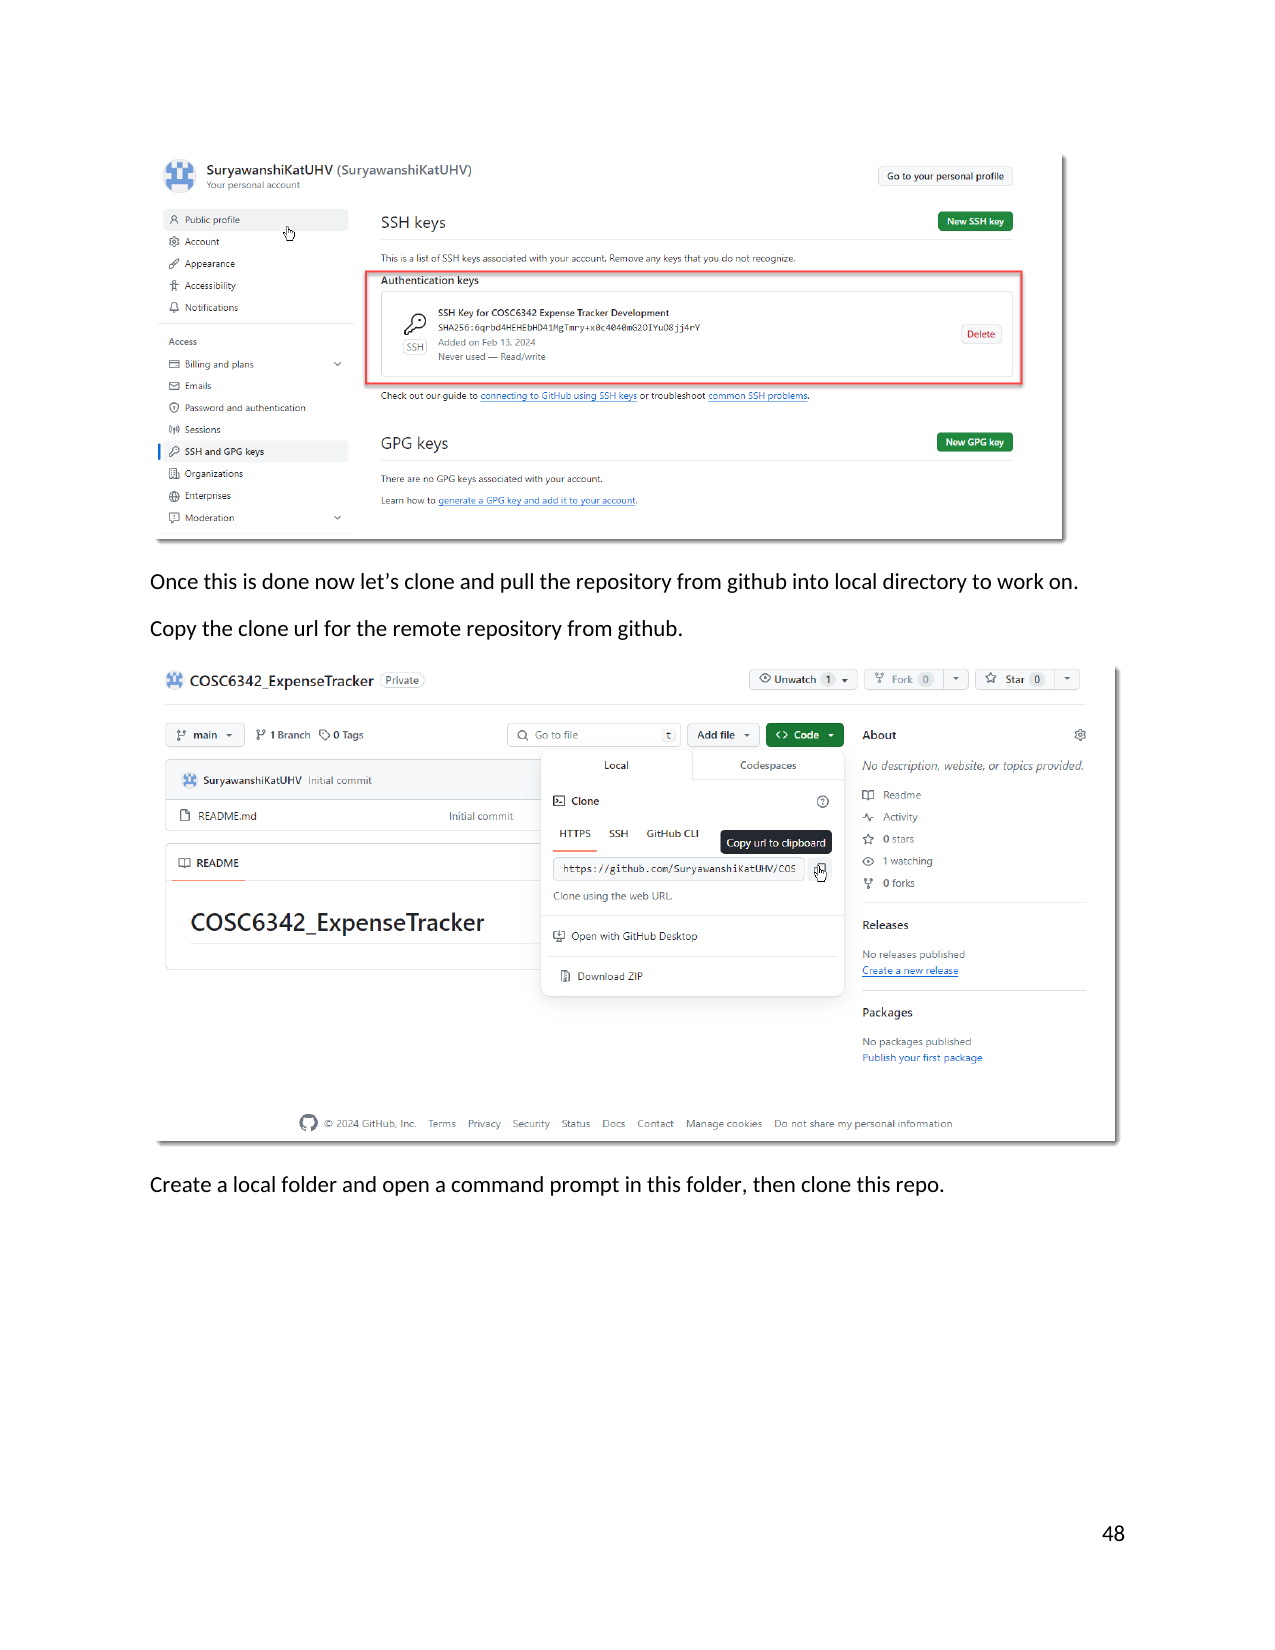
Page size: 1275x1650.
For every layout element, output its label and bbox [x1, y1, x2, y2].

picture [150, 661, 1125, 1152]
picture [150, 150, 1072, 549]
